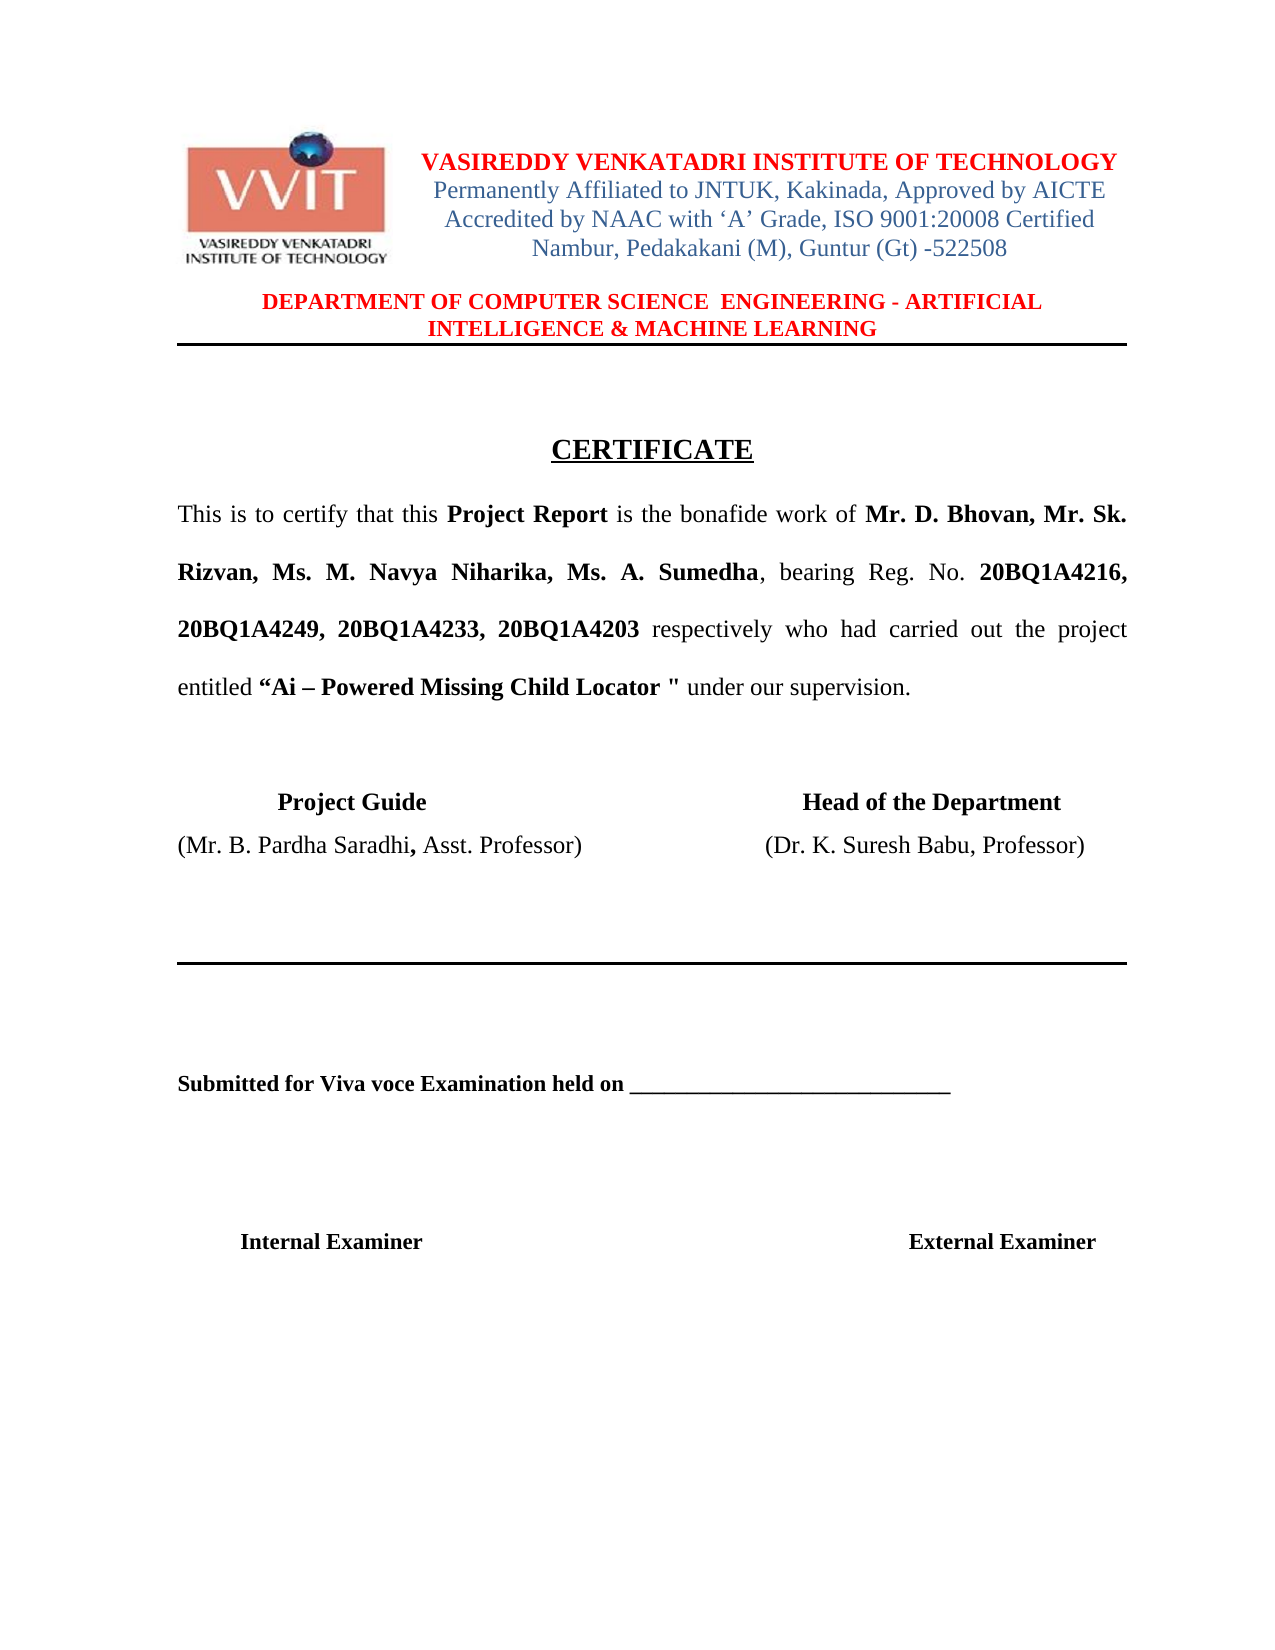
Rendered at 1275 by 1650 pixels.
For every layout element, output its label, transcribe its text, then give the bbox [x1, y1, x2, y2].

text CERTIFICATE [177, 432, 1127, 466]
text Project Guide Head of the Department [177, 787, 1127, 816]
text VASIREDDY VENKATADRI INSTITUTE OF TECHNOLOGY [393, 147, 1127, 176]
text DEPARTMENT OF COMPUTER SCIENCE ENGINEERING - ARTIFICIAL INTELLIGENCE & MACHINE LEARNING [177, 288, 1127, 343]
text Accredited by NAAC with ‘A’ Grade, ISO 9001:20008 Certified [393, 204, 1127, 233]
text Internal Examiner External Examiner [177, 1228, 1127, 1254]
text Nambur, Pedakakani (M), Guntur (Gt) -522508 [393, 233, 1127, 262]
text (Mr. B. Pardha Saradhi, Asst. Professor) (Dr. K. Suresh Babu, Professor) [177, 830, 1127, 859]
text Permanently Affiliated to JNTUK, Kakinada, Approved by AICTE [393, 176, 1127, 204]
text This is to certify that this Project Report is the bonafide work of Mr. D. Bhovan, Mr. Sk. Rizvan, Ms. M. Navya Niharika, Ms. A. Sumedha, bearing Reg. No. 20BQ1A4216, 20BQ1A4249, 20BQ1A4233, 20BQ1A4203 respectively who had carried out the project entitled “Ai – Powered Missing Child Locator " under our supervision. [177, 499, 1127, 701]
picture [174, 122, 393, 263]
text Submitted for Viva voce Examination held on ____________________________ [177, 1070, 1127, 1096]
